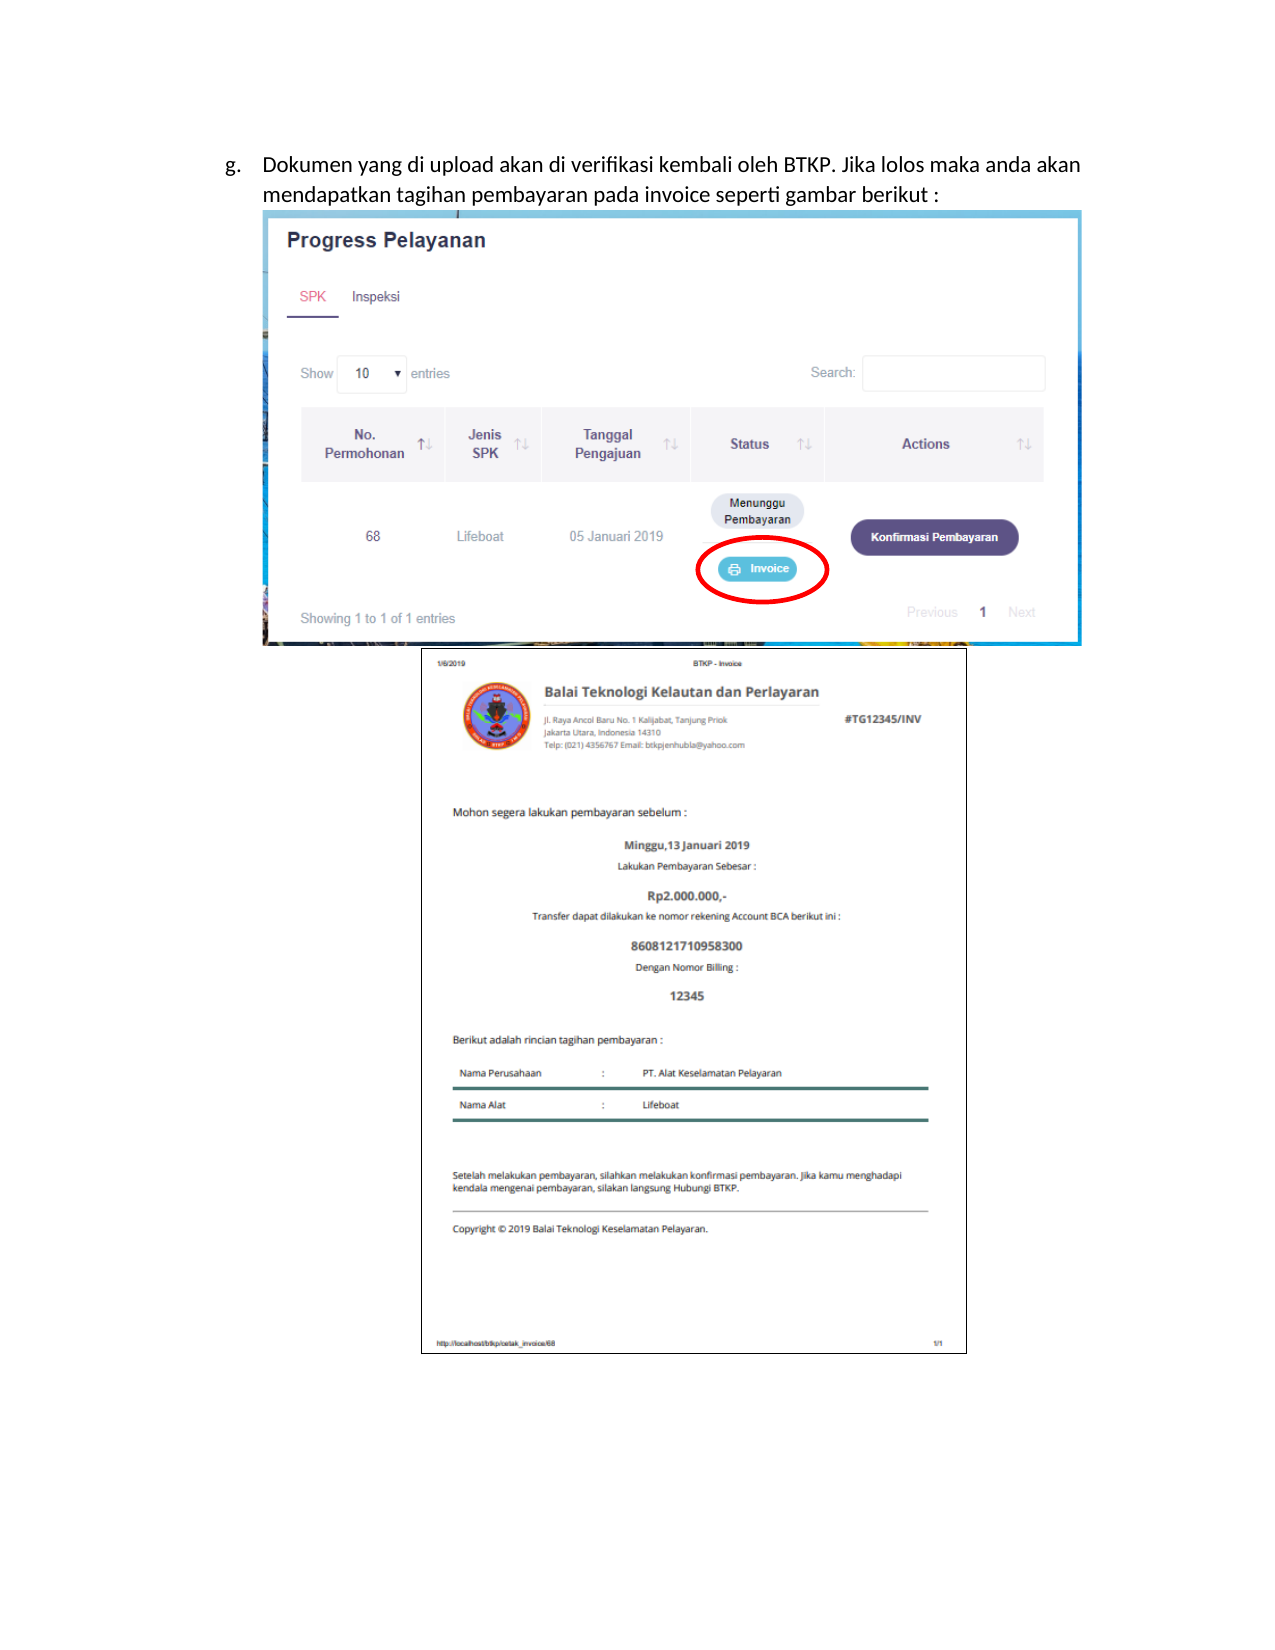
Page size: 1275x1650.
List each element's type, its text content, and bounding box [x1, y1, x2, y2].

picture [422, 649, 966, 1353]
list Dokumen yang di upload akan di verifikasi kembali oleh BTKP. Jika lolos maka anda akan mendapatkan tagihan pembayaran pada invoice seperti gambar berikut : [225, 150, 1125, 208]
picture [262, 210, 1082, 646]
